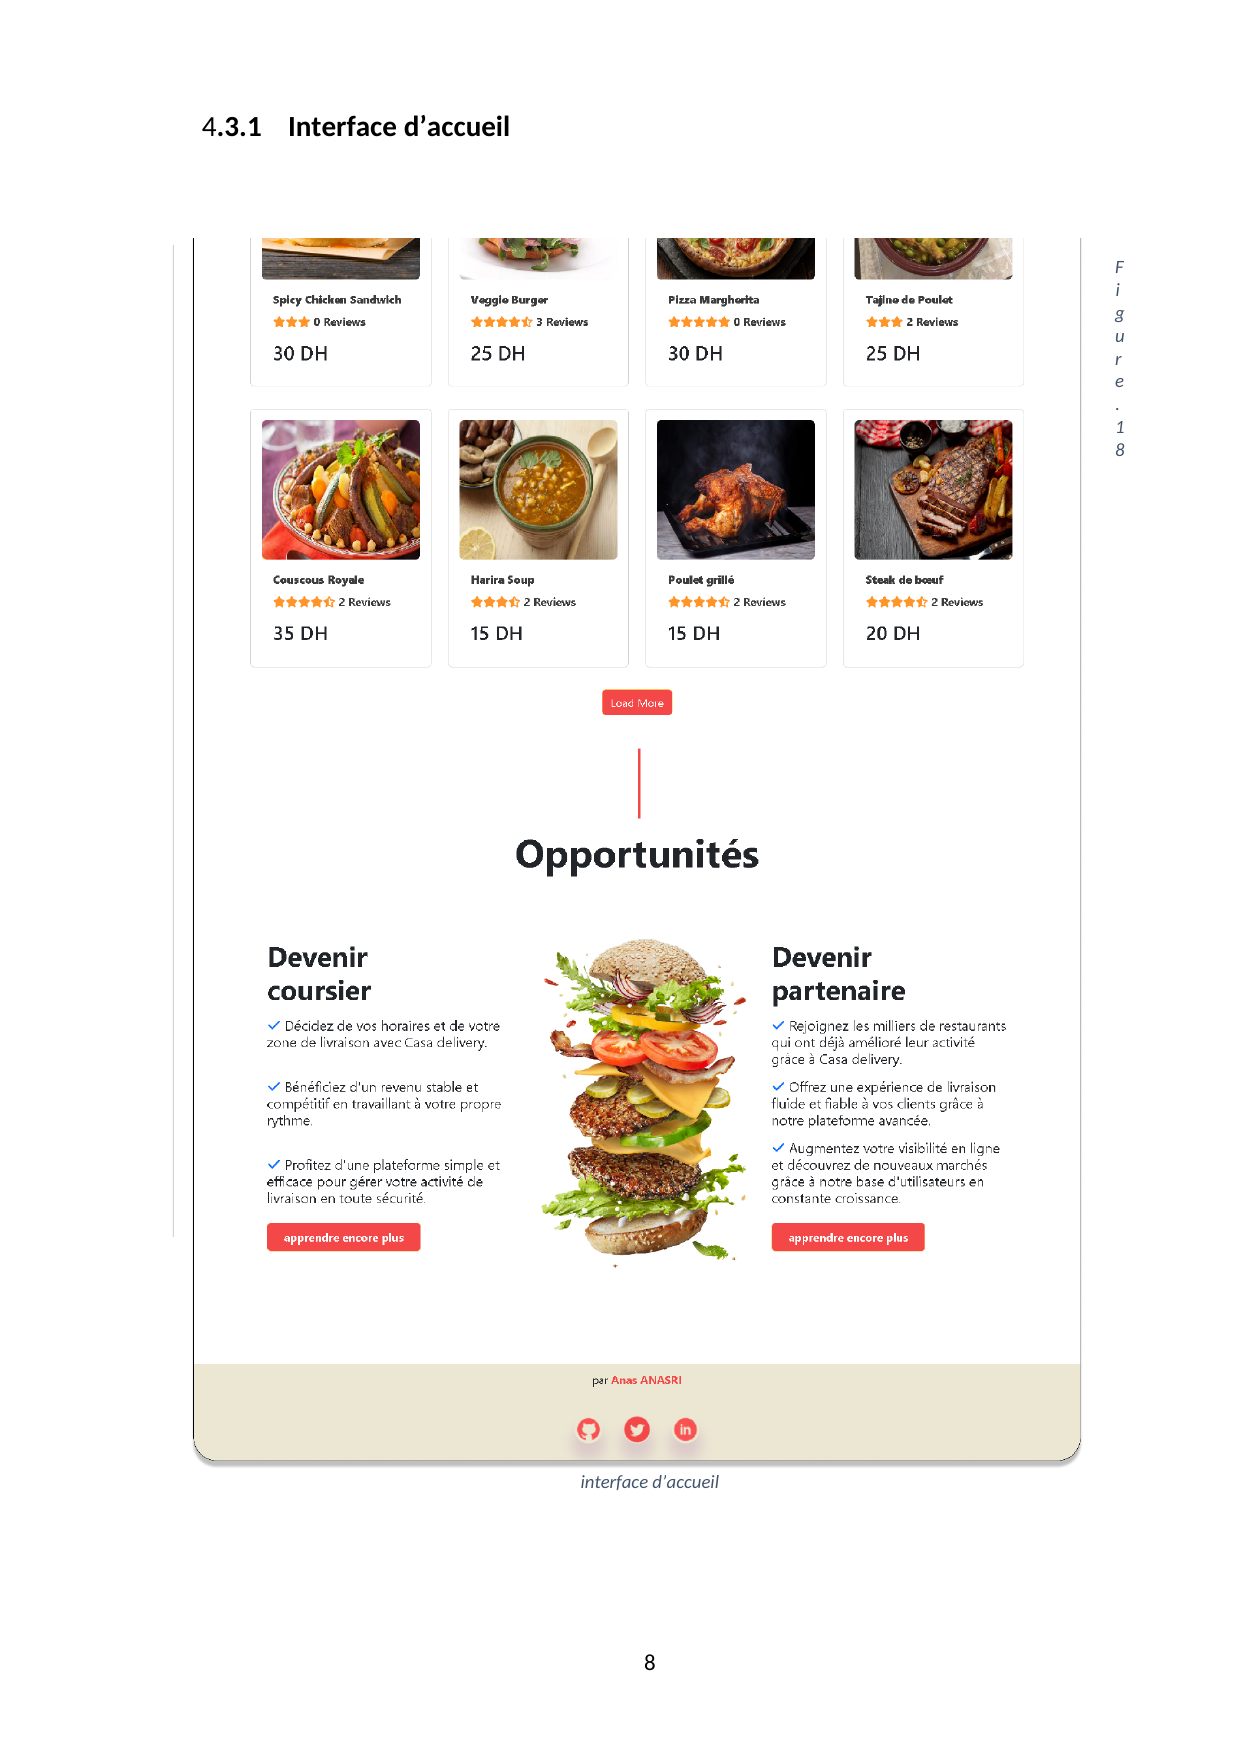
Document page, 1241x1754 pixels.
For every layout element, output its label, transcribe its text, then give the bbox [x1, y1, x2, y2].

picture [171, 238, 1096, 1469]
subtitle 4.3.1 Interface d’accueil [202, 108, 1122, 143]
